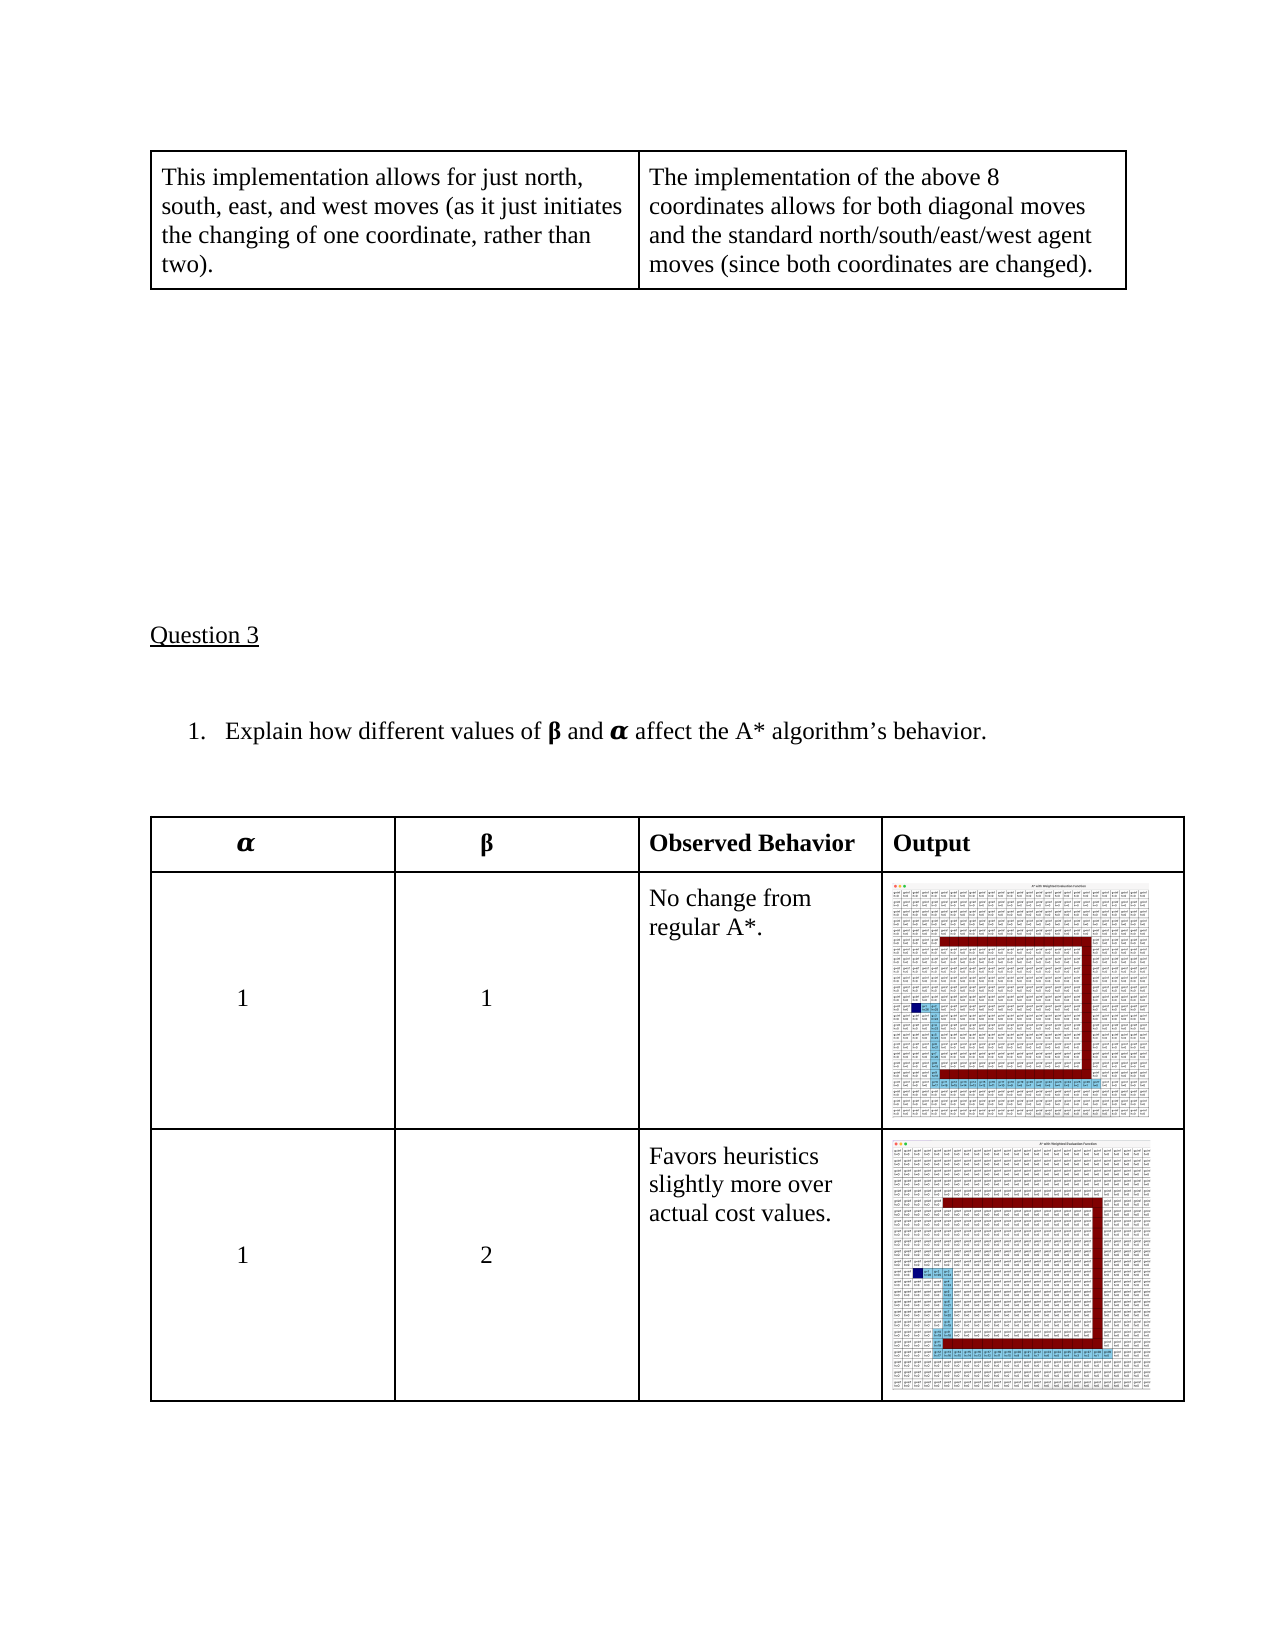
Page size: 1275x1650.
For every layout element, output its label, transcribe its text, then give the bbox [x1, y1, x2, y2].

table_header Observed Behavior [640, 818, 881, 871]
table_cell 1 [152, 873, 394, 1128]
table_cell [883, 873, 1183, 1128]
text Question 3 [150, 620, 1125, 649]
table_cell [640, 152, 1125, 288]
table_header β [396, 818, 638, 871]
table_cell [152, 152, 638, 288]
table_cell Favors heuristics slightly more over actual cost values. [640, 1130, 881, 1400]
picture [892, 883, 1149, 1118]
table_cell No change from regular A*. [640, 873, 881, 1128]
list Explain how different values of β and 𝜶 affect the A* algorithm’s behavior. [187, 716, 1125, 745]
picture [892, 1140, 1151, 1390]
table_cell 2 [396, 1130, 638, 1400]
table_cell 1 [152, 1130, 394, 1400]
table_cell 1 [396, 873, 638, 1128]
table_header Output [883, 818, 1183, 871]
table_header 𝜶 [152, 818, 394, 871]
table_cell [883, 1130, 1183, 1400]
